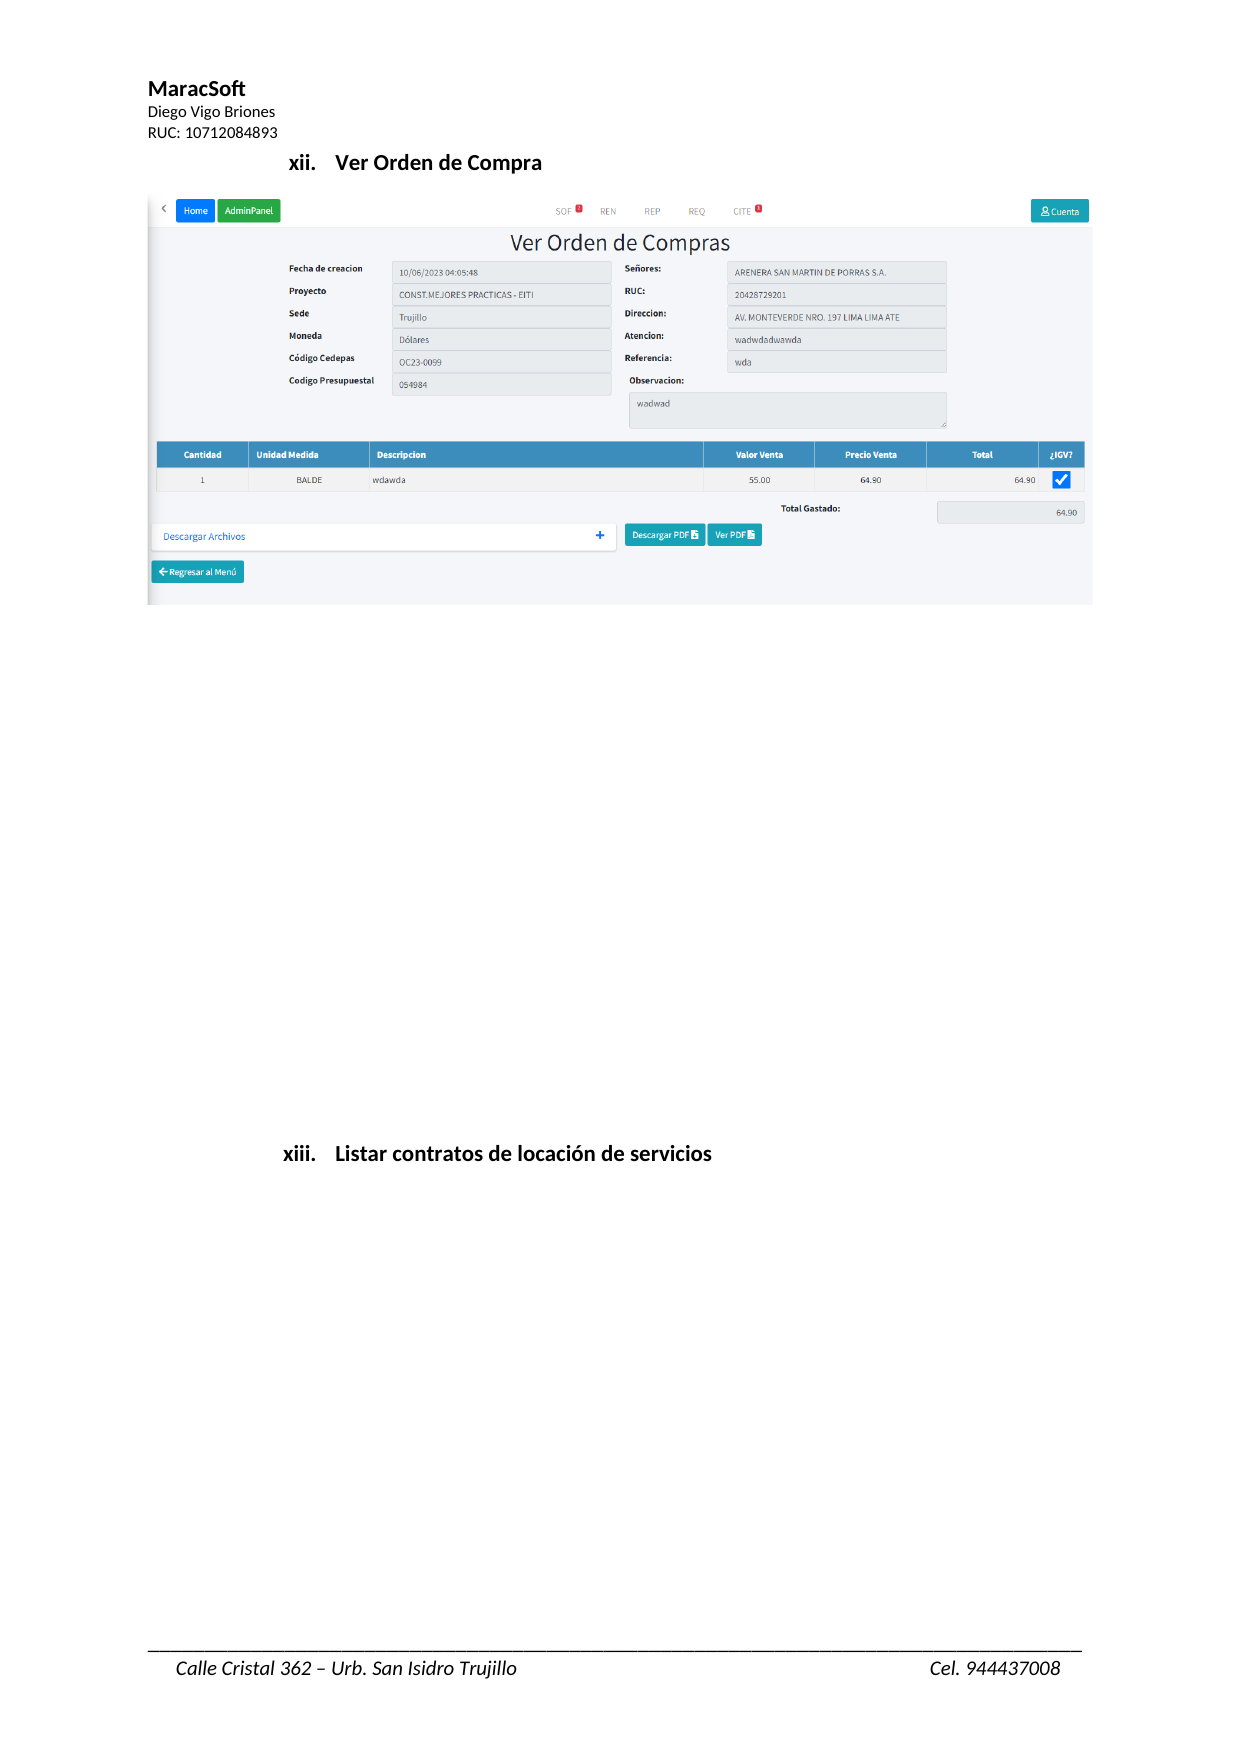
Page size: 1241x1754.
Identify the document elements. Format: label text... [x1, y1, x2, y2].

picture [147, 194, 1093, 605]
list Listar contratos de locación de servicios [316, 1139, 1093, 1167]
list Ver Orden de Compra [316, 148, 1093, 176]
